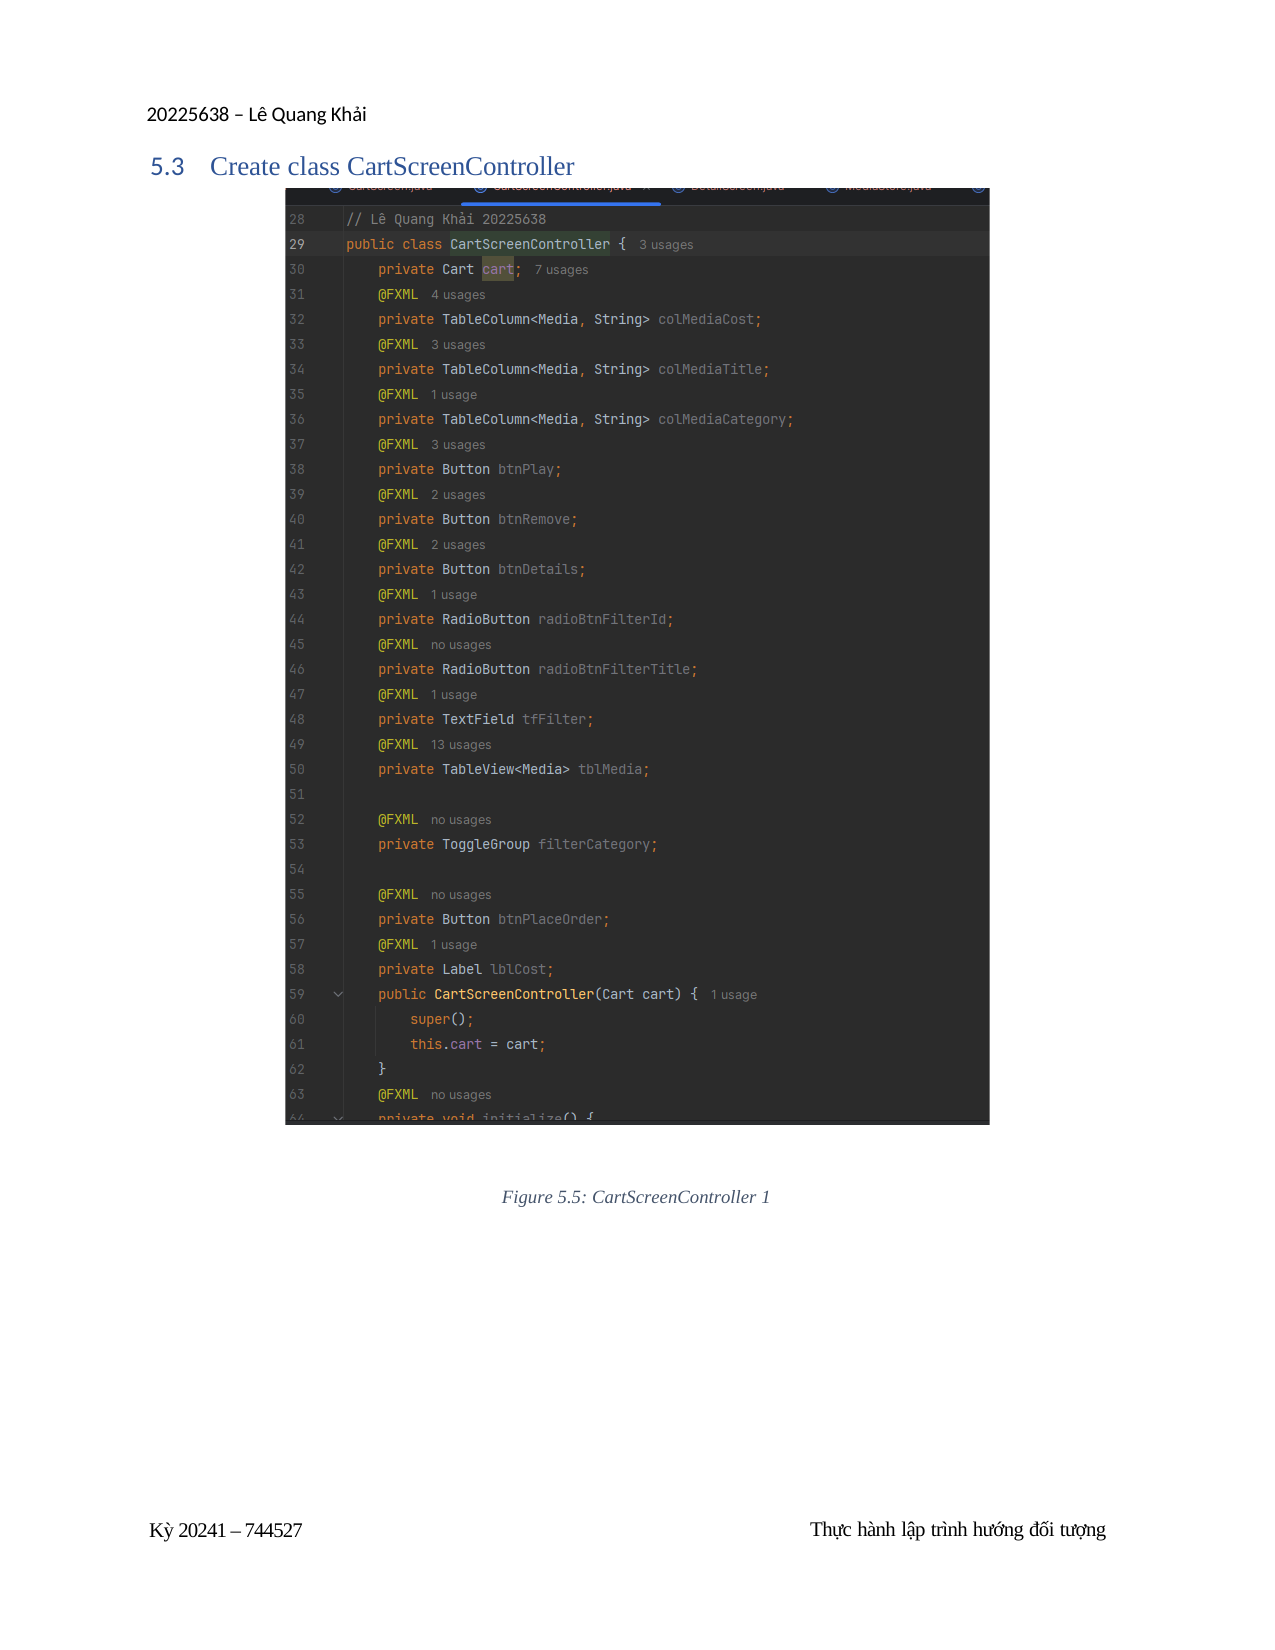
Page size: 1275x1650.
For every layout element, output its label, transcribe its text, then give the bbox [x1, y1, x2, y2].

picture [285, 188, 990, 1125]
text Figure 5.5: CartScreenController 1 [140, 1186, 1135, 1207]
subtitle Create class CartScreenController [150, 149, 1135, 182]
